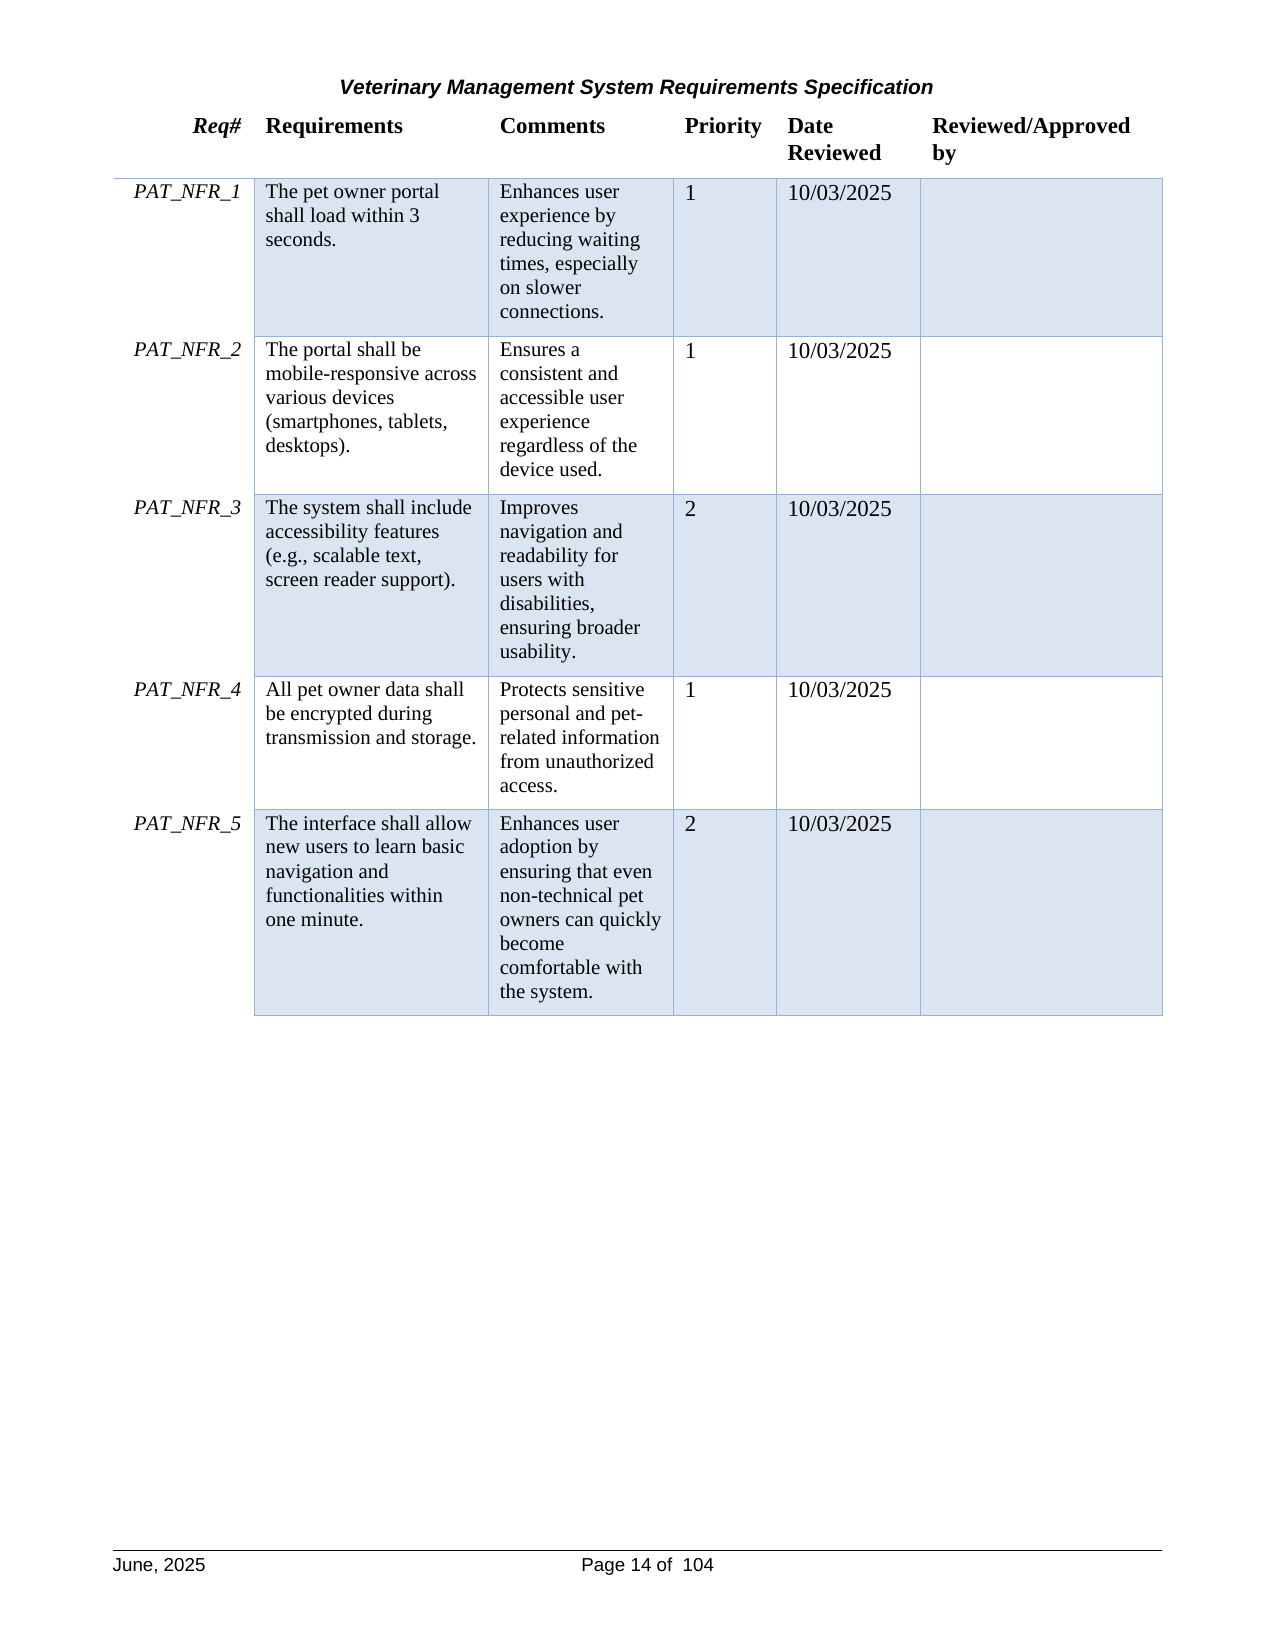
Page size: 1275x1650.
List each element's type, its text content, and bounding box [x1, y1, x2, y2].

table_cell 10/03/2025 [777, 677, 920, 809]
table_cell PAT_NFR_2 [114, 336, 254, 493]
table_cell [921, 495, 1162, 676]
table_header Comments [488, 113, 673, 178]
table_header Reviewed/Approved by [921, 113, 1162, 178]
table_cell The system shall include accessibility features (e.g., scalable text, screen reader support). [255, 495, 488, 676]
table_cell All pet owner data shall be encrypted during transmission and storage. [255, 677, 488, 809]
table_cell Improves navigation and readability for users with disabilities, ensuring broader usability. [489, 495, 673, 676]
table_cell The pet owner portal shall load within 3 seconds. [255, 179, 488, 336]
table_header Requirements [254, 113, 488, 178]
table_cell The portal shall be mobile-responsive across various devices (smartphones, tablets, desktops). [255, 337, 488, 493]
table_cell 10/03/2025 [777, 337, 920, 493]
table_cell PAT_NFR_1 [114, 179, 254, 336]
table_cell PAT_NFR_3 [114, 494, 254, 676]
table_cell 10/03/2025 [777, 179, 920, 336]
table_header Date Reviewed [776, 113, 921, 178]
table_cell [921, 810, 1162, 1015]
table_cell 1 [674, 337, 776, 493]
table_cell 2 [674, 495, 776, 676]
table_cell [921, 179, 1162, 336]
table_header Priority [673, 113, 776, 178]
table_cell PAT_NFR_5 [114, 809, 254, 1015]
table_cell The interface shall allow new users to learn basic navigation and functionalities within one minute. [255, 810, 488, 1015]
table_cell Protects sensitive personal and pet-related information from unauthorized access. [489, 677, 673, 809]
table_header Req# [114, 113, 254, 178]
table_cell 10/03/2025 [777, 810, 920, 1015]
table_cell 1 [674, 179, 776, 336]
table_cell 1 [674, 677, 776, 809]
table_cell 10/03/2025 [777, 495, 920, 676]
table_cell [921, 337, 1162, 493]
table_cell PAT_NFR_4 [114, 676, 254, 809]
table_cell Enhances user experience by reducing waiting times, especially on slower connections. [489, 179, 673, 336]
table_cell Enhances user adoption by ensuring that even non-technical pet owners can quickly become comfortable with the system. [489, 810, 673, 1015]
table_cell [921, 677, 1162, 809]
table_cell 2 [674, 810, 776, 1015]
table_cell Ensures a consistent and accessible user experience regardless of the device used. [489, 337, 673, 493]
